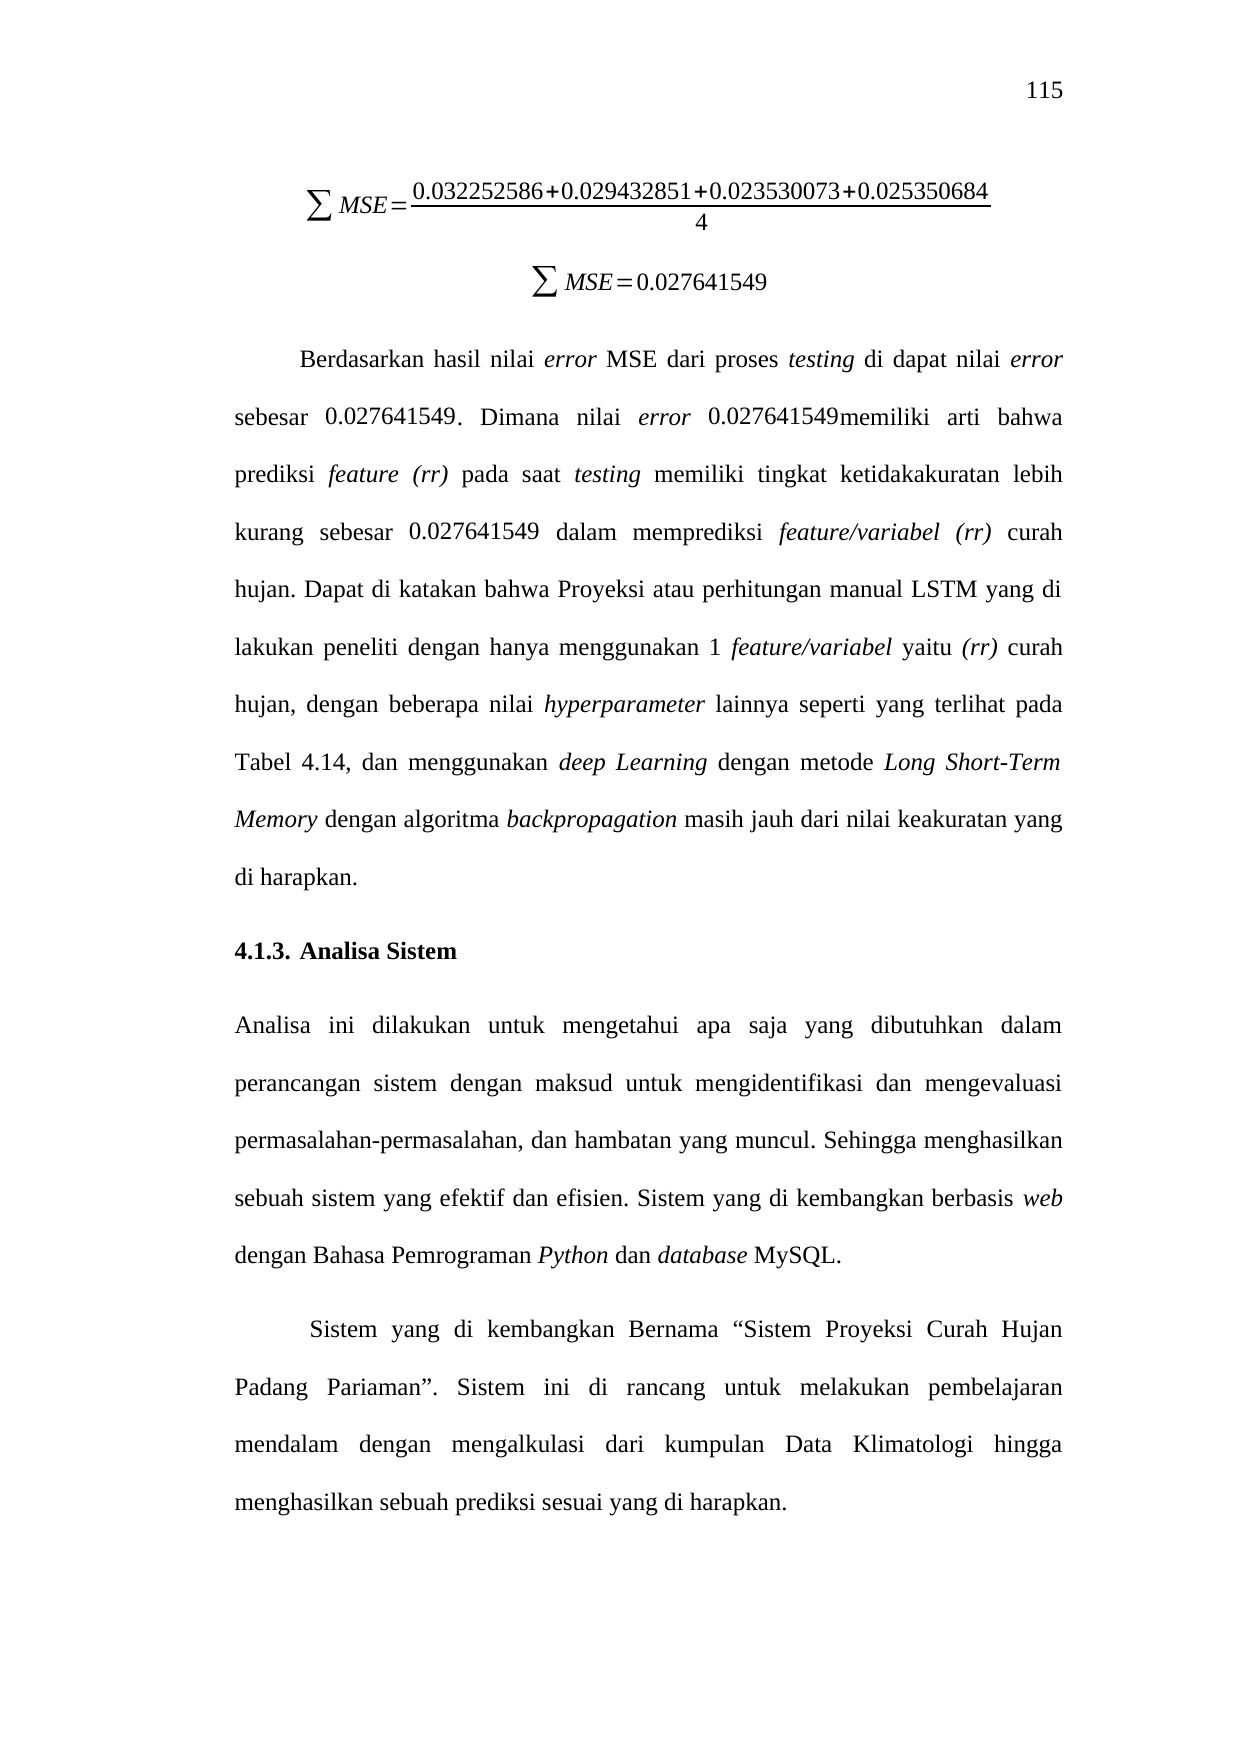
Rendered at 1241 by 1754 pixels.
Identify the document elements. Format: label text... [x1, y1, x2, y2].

text Analisa ini dilakukan untuk mengetahui apa saja yang dibutuhkan dalam perancangan sistem dengan maksud untuk mengidentifikasi dan mengevaluasi permasalahan-permasalahan, dan hambatan yang muncul. Sehingga menghasilkan sebuah sistem yang efektif dan efisien. Sistem yang di kembangkan berbasis web dengan Bahasa Pemrograman Python dan database MySQL. [234, 1010, 1063, 1269]
subtitle Analisa Sistem [234, 936, 1063, 965]
text Sistem yang di kembangkan Bernama “Sistem Proyeksi Curah Hujan Padang Pariaman”. Sistem ini di rancang untuk melakukan pembelajaran mendalam dengan mengalkulasi dari kumpulan Data Klimatologi hingga menghasilkan sebuah prediksi sesuai yang di harapkan. [234, 1314, 1063, 1516]
